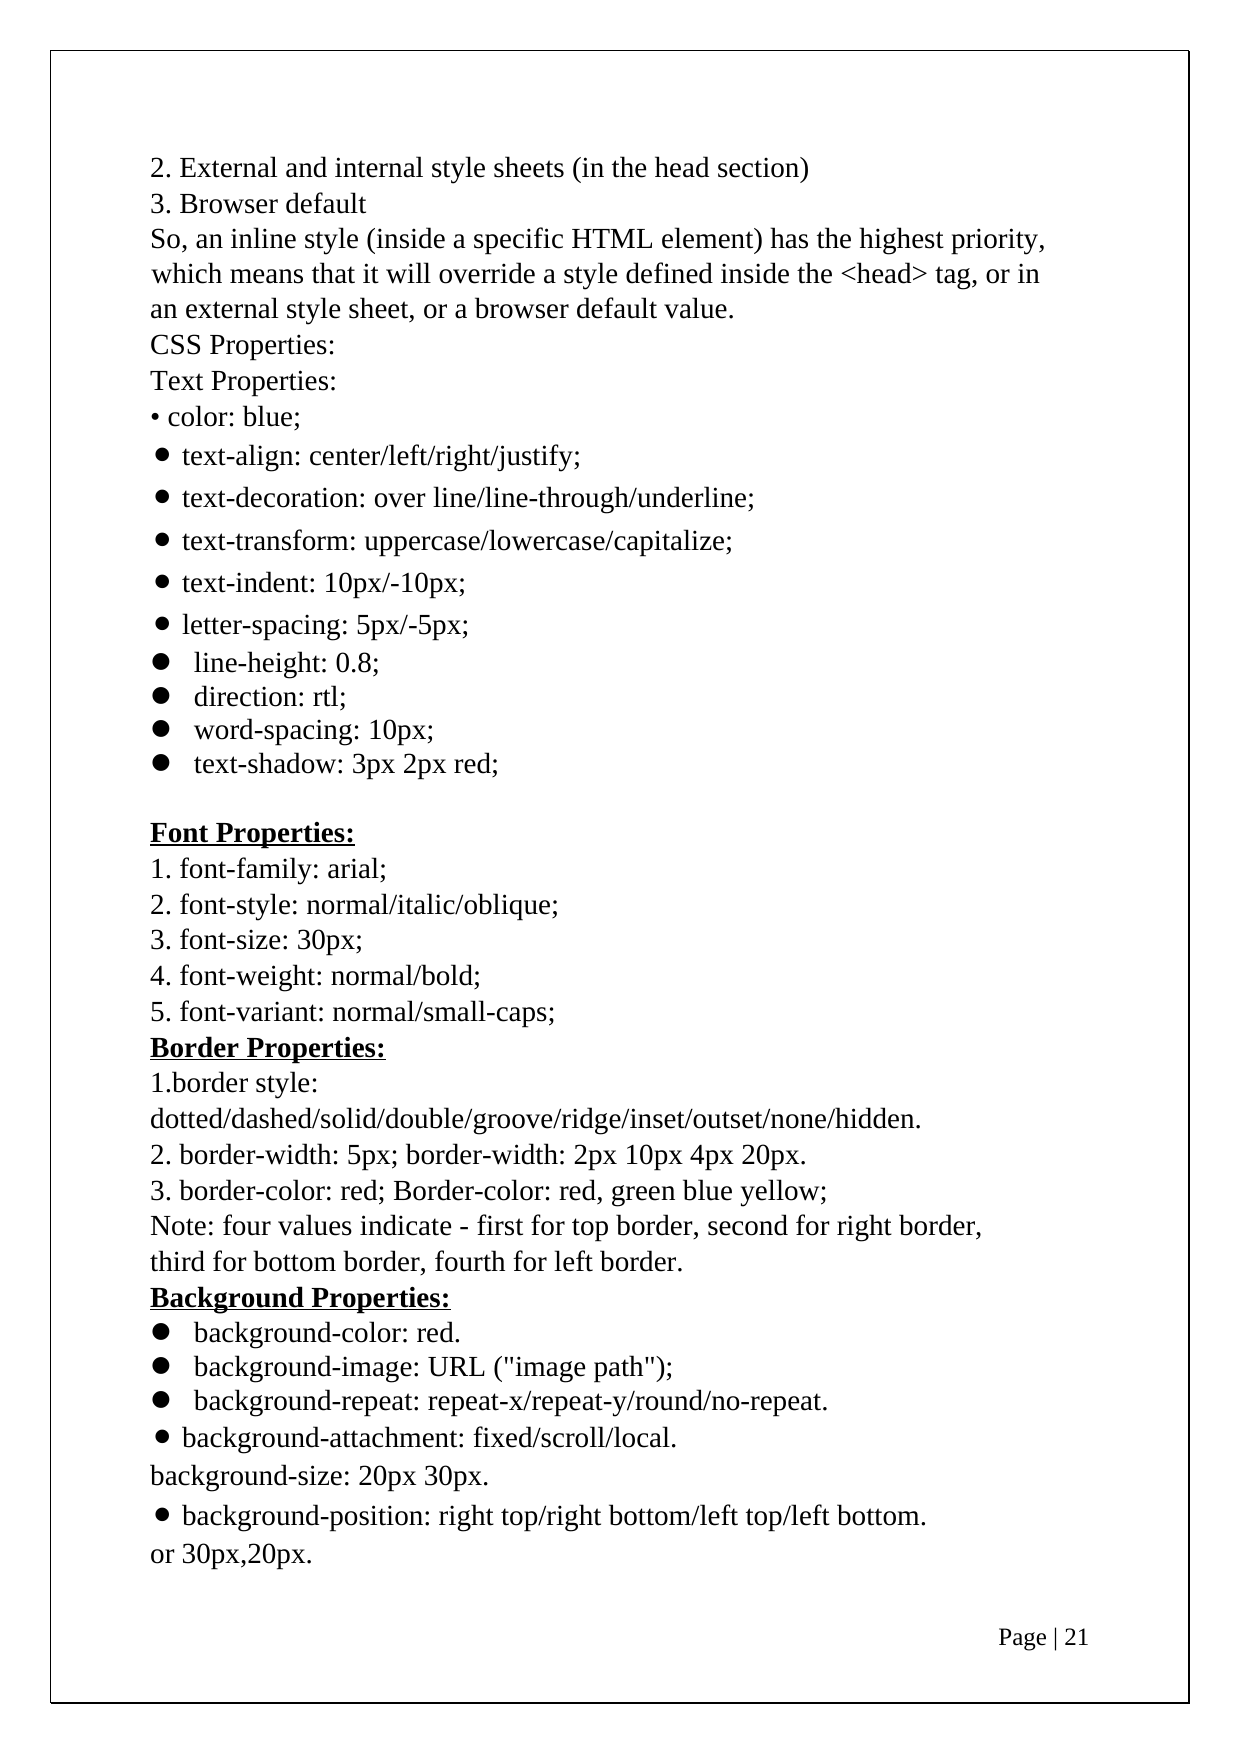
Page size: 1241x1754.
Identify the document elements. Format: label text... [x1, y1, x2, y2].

list background-image: URL ("image path"); [150, 1349, 1089, 1383]
text 1. font-family: arial; [150, 851, 1089, 884]
list word-spacing: 10px; [150, 712, 1089, 746]
text Background Properties: [150, 1280, 1089, 1313]
text Font Properties: [150, 815, 1089, 849]
text 4. font-weight: normal/bold; [150, 958, 1089, 992]
text 1.border style: [150, 1065, 1089, 1099]
text ⚫ letter-spacing: 5px/-5px; [150, 603, 1089, 643]
text 2. External and internal style sheets (in the head section) [150, 150, 1089, 183]
text an external style sheet, or a browser default value. [150, 292, 1089, 325]
text 3. border-color: red; Border-color: red, green blue yellow; [150, 1173, 1089, 1206]
text CSS Properties: [150, 327, 1089, 361]
text 3. Browser default [150, 186, 1089, 219]
text Text Properties: [150, 363, 1089, 397]
text ⚫ text-align: center/left/right/justify; [150, 434, 1089, 474]
text or 30px,20px. [150, 1536, 1089, 1570]
text ⚫ text-indent: 10px/-10px; [150, 561, 1089, 601]
text So, an inline style (inside a specific HTML element) has the highest priority, which means that it will override a style defined inside the <head> tag, or in [150, 221, 1089, 289]
text ⚫ text-decoration: over line/line-through/underline; [150, 477, 1089, 516]
text 3. font-size: 30px; [150, 922, 1089, 956]
text 2. border-width: 5px; border-width: 2px 10px 4px 20px. [150, 1137, 1089, 1170]
text ⚫ text-transform: uppercase/lowercase/capitalize; [150, 519, 1089, 558]
text 5. font-variant: normal/small-caps; [150, 994, 1089, 1027]
text ⚫ background-attachment: fixed/scroll/local. [150, 1416, 1089, 1456]
text dotted/dashed/solid/double/groove/ridge/inset/outset/none/hidden. [150, 1101, 1089, 1135]
text 2. font-style: normal/italic/oblique; [150, 887, 1089, 920]
list background-repeat: repeat-x/repeat-y/round/no-repeat. [150, 1383, 1089, 1416]
text ⚫ background-position: right top/right bottom/left top/left bottom. [150, 1494, 1089, 1534]
list text-shadow: 3px 2px red; [150, 746, 1089, 779]
text Border Properties: [150, 1030, 1089, 1063]
text Note: four values indicate - first for top border, second for right border, [150, 1208, 1089, 1242]
list background-color: red. [150, 1316, 1089, 1349]
list direction: rtl; [150, 679, 1089, 712]
list line-height: 0.8; [150, 645, 1089, 679]
text third for bottom border, fourth for left border. [150, 1244, 1089, 1278]
text • color: blue; [150, 399, 1089, 432]
text background-size: 20px 30px. [150, 1458, 1089, 1492]
